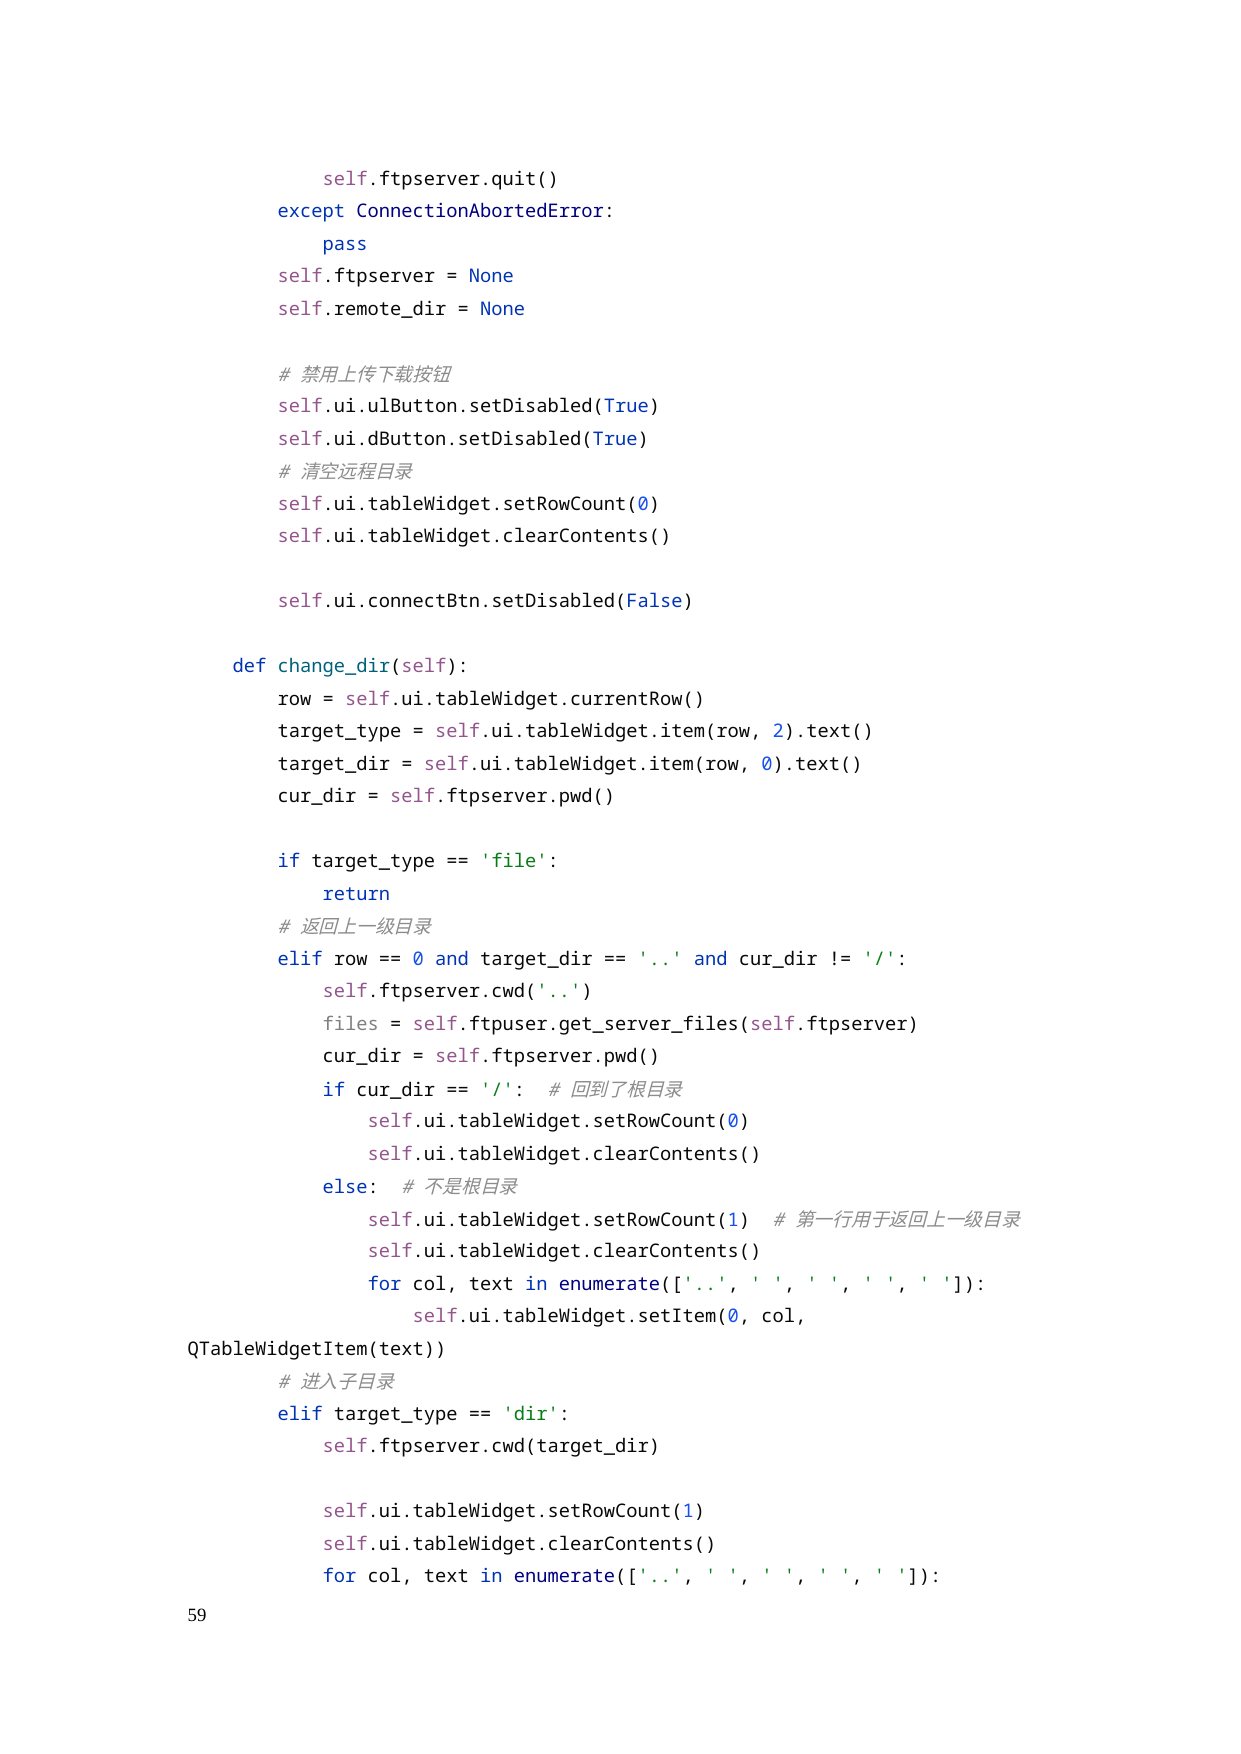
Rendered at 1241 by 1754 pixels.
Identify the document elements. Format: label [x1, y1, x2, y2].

text [187, 162, 1053, 1592]
